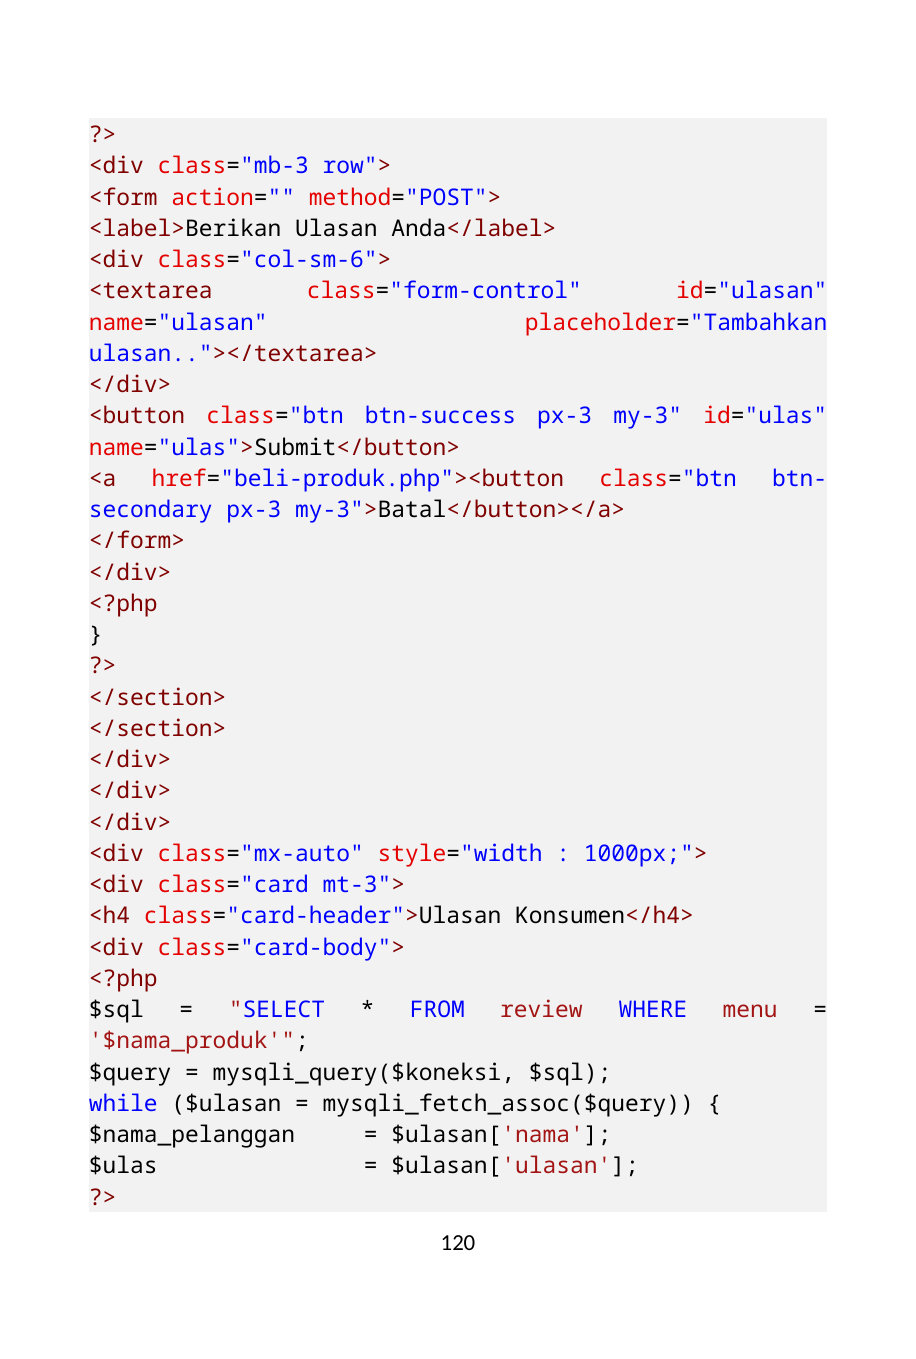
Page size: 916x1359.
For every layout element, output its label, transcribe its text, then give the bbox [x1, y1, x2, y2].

text while ($ulasan = mysqli_fetch_assoc($query)) { [89, 1087, 827, 1118]
text <form action="" method="POST"> [89, 181, 827, 212]
text </form> [89, 524, 827, 556]
text $nama_pelanggan = $ulasan['nama']; [89, 1118, 827, 1149]
text ?> [89, 118, 827, 149]
text </section> [89, 712, 827, 743]
text ?> [89, 1181, 827, 1212]
text <div class="mb-3 row"> [89, 149, 827, 181]
text <div class="mx-auto" style="width : 1000px;"> [89, 837, 827, 868]
text <?php [89, 587, 827, 618]
text </div> [89, 743, 827, 774]
text <h4 class="card-header">Ulasan Konsumen</h4> [89, 899, 827, 931]
text <div class="card-body"> [89, 931, 827, 962]
text <textarea class="form-control" id="ulasan" name="ulasan" placeholder="Tambahkan ulasan.."></textarea> [89, 274, 827, 368]
text </div> [89, 368, 827, 399]
text <label>Berikan Ulasan Anda</label> [89, 212, 827, 243]
text } [89, 618, 827, 649]
text $sql = "SELECT * FROM review WHERE menu = '$nama_produk'"; [89, 993, 827, 1056]
text </div> [89, 774, 827, 806]
text <div class="card mt-3"> [89, 868, 827, 899]
text ?> [89, 649, 827, 681]
text <button class="btn btn-success px-3 my-3" id="ulas" name="ulas">Submit</button> [89, 399, 827, 462]
text </section> [89, 681, 827, 712]
text $query = mysqli_query($koneksi, $sql); [89, 1056, 827, 1087]
text </div> [89, 806, 827, 837]
text $ulas = $ulasan['ulasan']; [89, 1149, 827, 1181]
text <?php [89, 962, 827, 993]
text <a href="beli-produk.php"><button class="btn btn-secondary px-3 my-3">Batal</button></a> [89, 462, 827, 524]
text <div class="col-sm-6"> [89, 243, 827, 274]
text </div> [89, 556, 827, 587]
